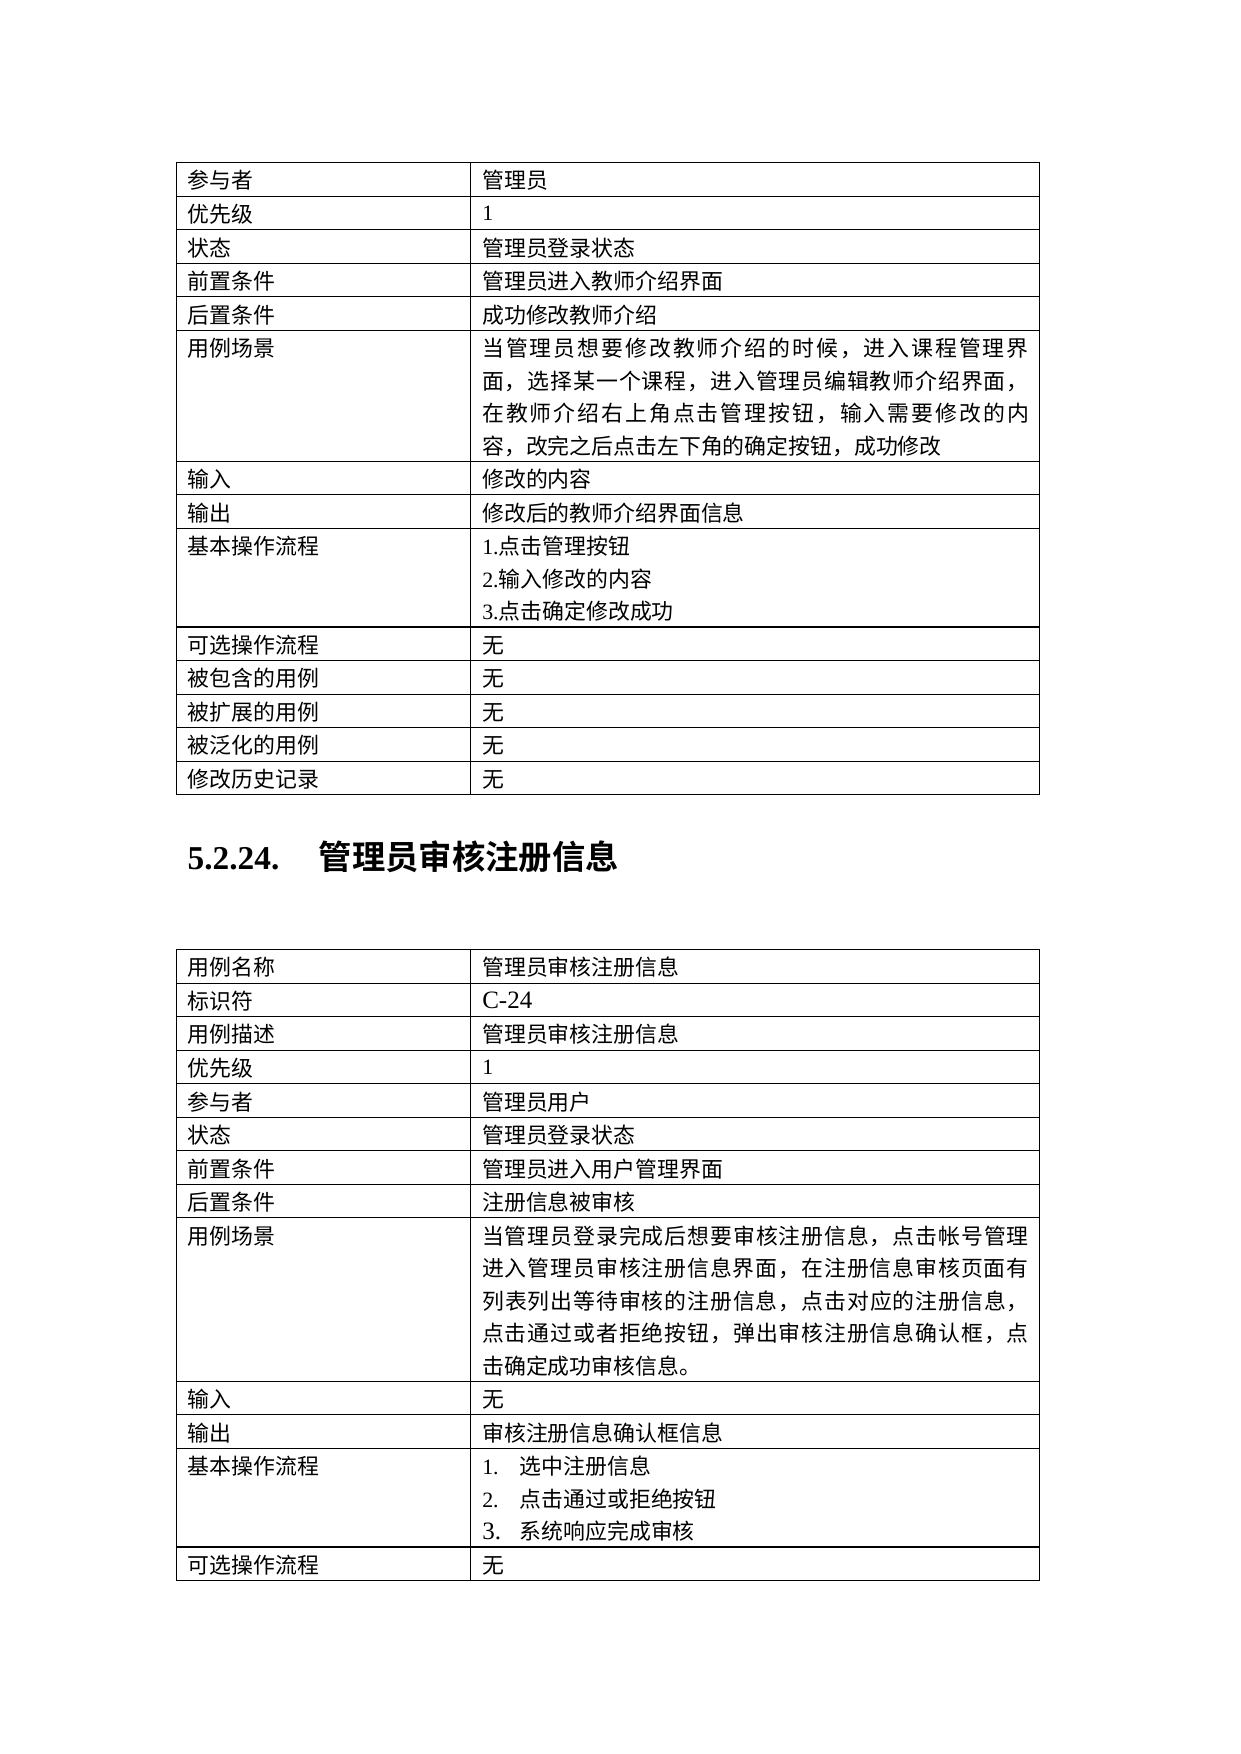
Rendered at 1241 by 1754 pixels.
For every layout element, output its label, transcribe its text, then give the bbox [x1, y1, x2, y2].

table_cell 优先级 [177, 1051, 470, 1083]
table_cell C-24 [471, 984, 1039, 1016]
table_cell 管理员进入用户管理界面 [471, 1151, 1039, 1184]
table_cell 无 [471, 762, 1039, 794]
table_cell 管理员进入教师介绍界面 [471, 264, 1039, 296]
table_cell 用例场景 [177, 331, 470, 461]
table_cell 优先级 [177, 197, 470, 229]
table_cell 无 [471, 661, 1039, 693]
table_cell 无 [471, 628, 1039, 660]
table_cell 基本操作流程 [177, 1449, 470, 1546]
table_cell 输出 [177, 1415, 470, 1448]
table_cell 1 [471, 197, 1039, 229]
table_cell 输出 [177, 495, 470, 528]
table_cell 1 [471, 1051, 1039, 1083]
table_cell 前置条件 [177, 1151, 470, 1184]
table_cell 修改的内容 [471, 462, 1039, 494]
table_cell 参与者 [177, 1084, 470, 1117]
table_header 用例名称 [177, 950, 470, 982]
table_cell 可选操作流程 [177, 1548, 470, 1580]
table_cell 输入 [177, 462, 470, 494]
table_cell 标识符 [177, 984, 470, 1016]
table_cell 被包含的用例 [177, 661, 470, 693]
table_cell 管理员审核注册信息 [471, 1017, 1039, 1049]
table_cell 输入 [177, 1382, 470, 1414]
table_cell 修改历史记录 [177, 762, 470, 794]
table_cell 当管理员想要修改教师介绍的时候，进入课程管理界面，选择某一个课程，进入管理员编辑教师介绍界面，在教师介绍右上角点击管理按钮，输入需要修改的内容，改完之后点击左下角的确定按钮，成功修改 [471, 331, 1039, 461]
subtitle 管理员审核注册信息 [187, 822, 1053, 887]
table_cell 1.点击管理按钮 2.输入修改的内容 3.点击确定修改成功 [471, 529, 1039, 626]
table_cell 状态 [177, 230, 470, 263]
table_cell 参与者 [177, 163, 470, 196]
table_cell 被扩展的用例 [177, 695, 470, 727]
table_cell 状态 [177, 1118, 470, 1150]
table_cell 后置条件 [177, 297, 470, 330]
table_cell 被泛化的用例 [177, 728, 470, 761]
table_cell 注册信息被审核 [471, 1185, 1039, 1217]
table_cell 成功修改教师介绍 [471, 297, 1039, 330]
table_cell 可选操作流程 [177, 628, 470, 660]
table_cell 修改后的教师介绍界面信息 [471, 495, 1039, 528]
table_header 管理员审核注册信息 [471, 950, 1039, 982]
table_cell 用例场景 [177, 1218, 470, 1381]
table_cell 用例描述 [177, 1017, 470, 1049]
table_cell 选中注册信息 点击通过或拒绝按钮 系统响应完成审核 [471, 1449, 1039, 1546]
table_cell 无 [471, 1548, 1039, 1580]
table_cell 前置条件 [177, 264, 470, 296]
table_cell 基本操作流程 [177, 529, 470, 626]
table_cell 管理员 [471, 163, 1039, 196]
table_cell 无 [471, 695, 1039, 727]
table_cell 管理员用户 [471, 1084, 1039, 1117]
table_cell 当管理员登录完成后想要审核注册信息，点击帐号管理进入管理员审核注册信息界面，在注册信息审核页面有列表列出等待审核的注册信息，点击对应的注册信息，点击通过或者拒绝按钮，弹出审核注册信息确认框，点击确定成功审核信息。 [471, 1218, 1039, 1381]
table_cell 无 [471, 728, 1039, 761]
table_cell 管理员登录状态 [471, 230, 1039, 263]
table_cell 无 [471, 1382, 1039, 1414]
table_cell 审核注册信息确认框信息 [471, 1415, 1039, 1448]
table_cell 管理员登录状态 [471, 1118, 1039, 1150]
table_cell 后置条件 [177, 1185, 470, 1217]
